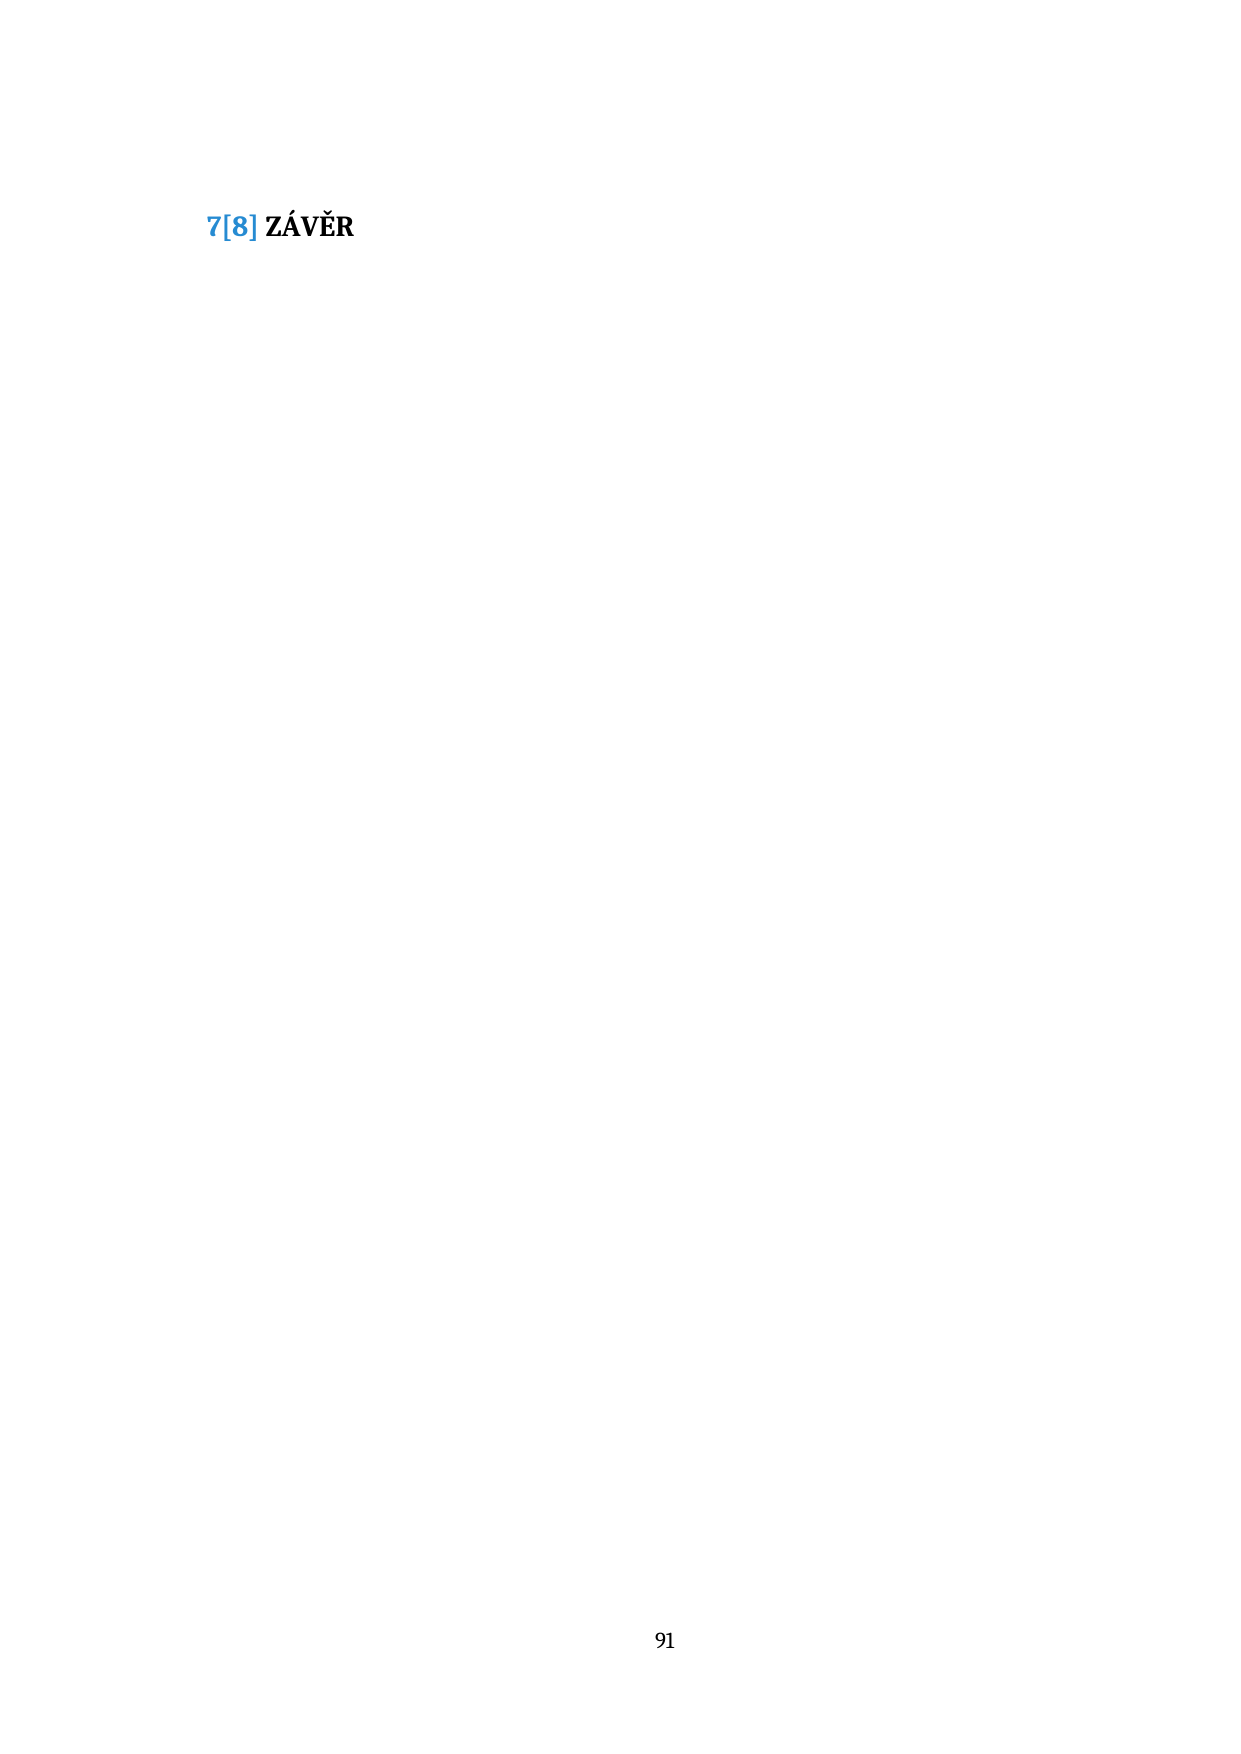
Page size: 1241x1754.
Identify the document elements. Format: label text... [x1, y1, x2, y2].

subtitle ZÁVĚR [207, 211, 1122, 244]
